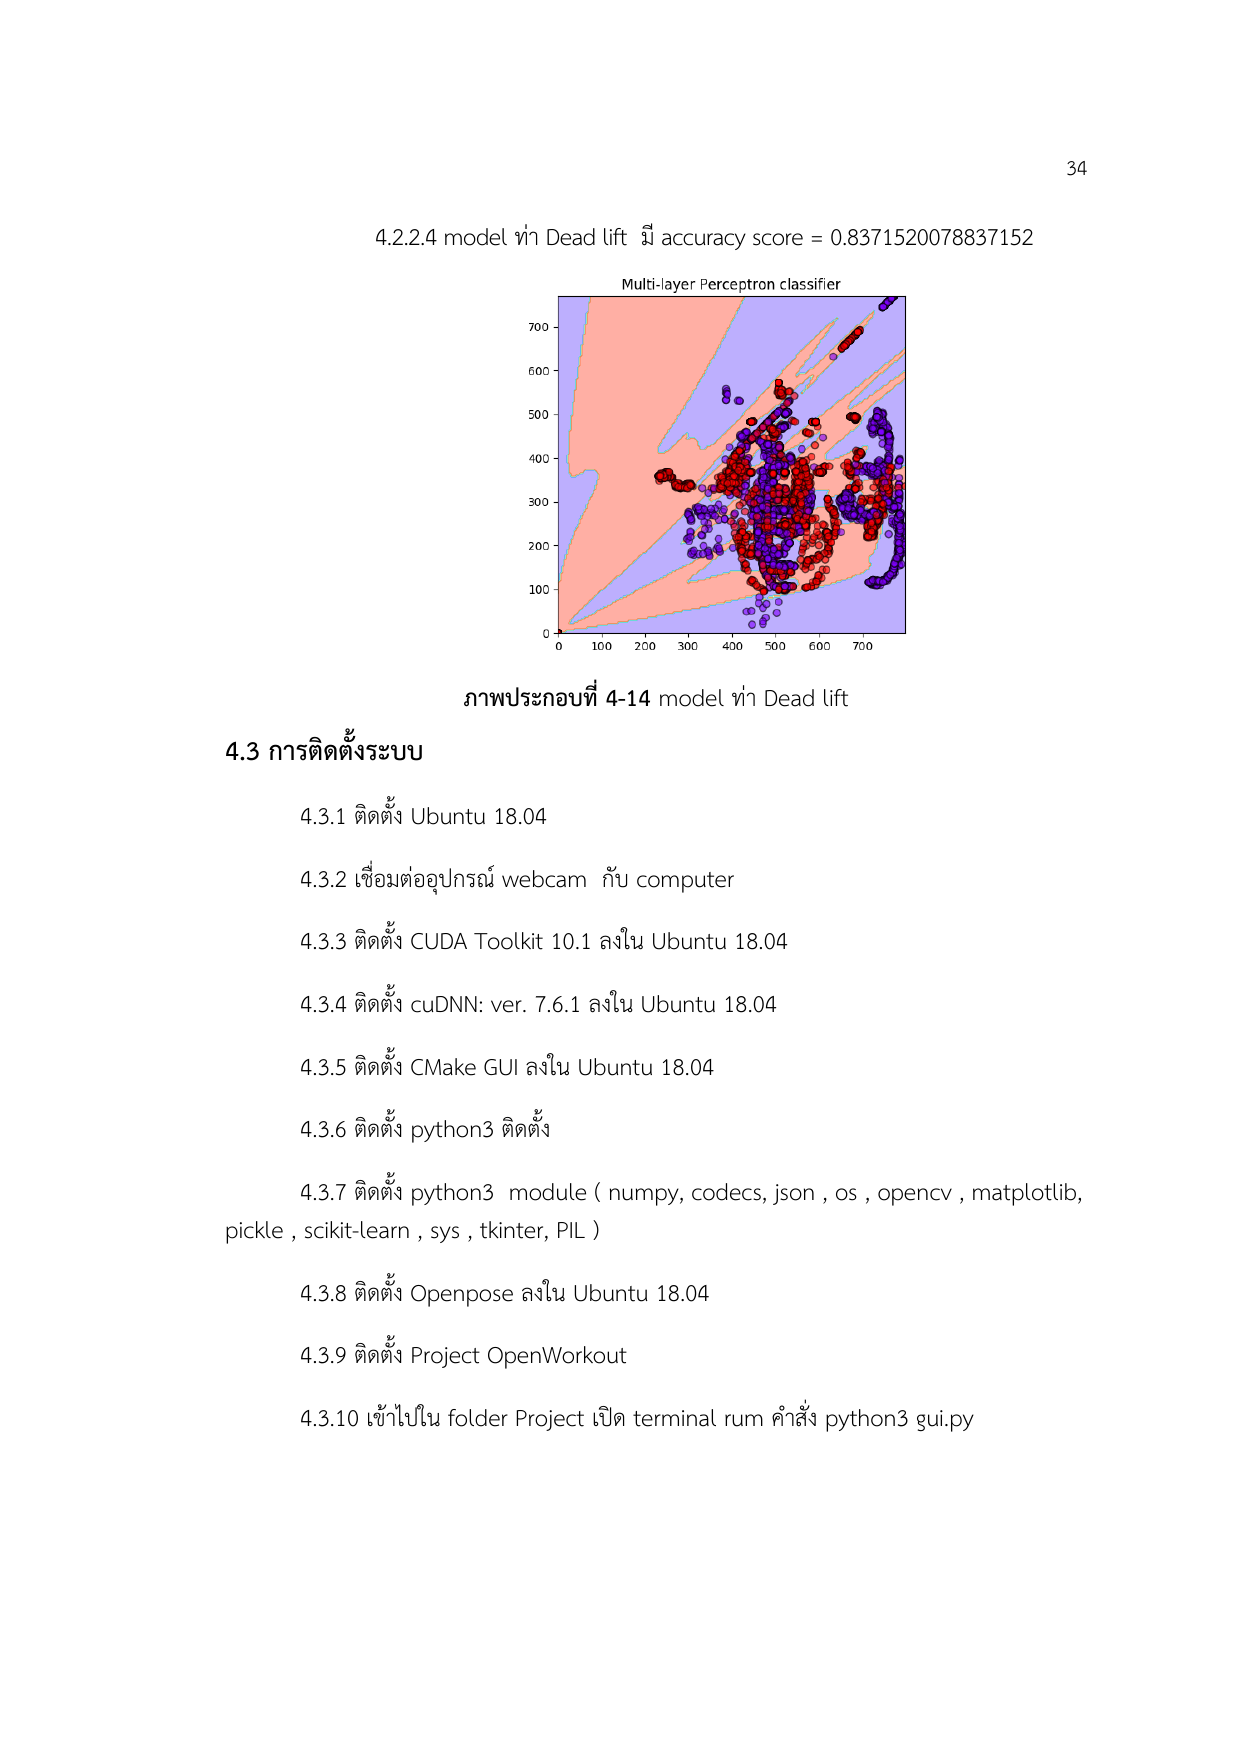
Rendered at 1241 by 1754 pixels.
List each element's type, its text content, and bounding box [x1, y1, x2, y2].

subtitle 4.3.2 เชื่อมต่ออุปกรณ์ webcam กับ computer [225, 858, 1087, 895]
subtitle 4.3.10 เข้าไปใน folder Project เปิด terminal rum คำสั่ง python3 gui.py [225, 1397, 1087, 1435]
subtitle 4.3.4 ติดตั้ง cuDNN: ver. 7.6.1 ลงใน Ubuntu 18.04 [225, 983, 1087, 1021]
subtitle 4.3.1 ติดตั้ง Ubuntu 18.04 [225, 795, 1087, 833]
subtitle 4.3.9 ติดตั้ง Project OpenWorkout [225, 1334, 1087, 1372]
subtitle 4.3.5 ติดตั้ง CMake GUI ลงใน Ubuntu 18.04 [225, 1046, 1087, 1083]
subtitle 4.2.2.4 model ท่า Dead lift มี accuracy score = 0.8371520078837152 [375, 216, 1087, 253]
subtitle 4.3.3 ติดตั้ง CUDA Toolkit 10.1 ลงใน Ubuntu 18.04 [225, 920, 1087, 958]
subtitle 4.3.6 ติดตั้ง python3 ติดตั้ง [225, 1108, 1087, 1146]
subtitle 4.3.7 ติดตั้ง python3 module ( numpy, codecs, json , os , opencv , matplotlib, pickle , scikit-learn , sys , tkinter, PIL ) [225, 1171, 1087, 1247]
picture [465, 266, 997, 665]
subtitle 4.3.8 ติดตั้ง Openpose ลงใน Ubuntu 18.04 [225, 1272, 1087, 1309]
subtitle 4.3 การติดตั้งระบบ [225, 728, 1087, 770]
text ภาพประกอบที่ 4-14 model ท่า Dead lift [225, 677, 1087, 715]
